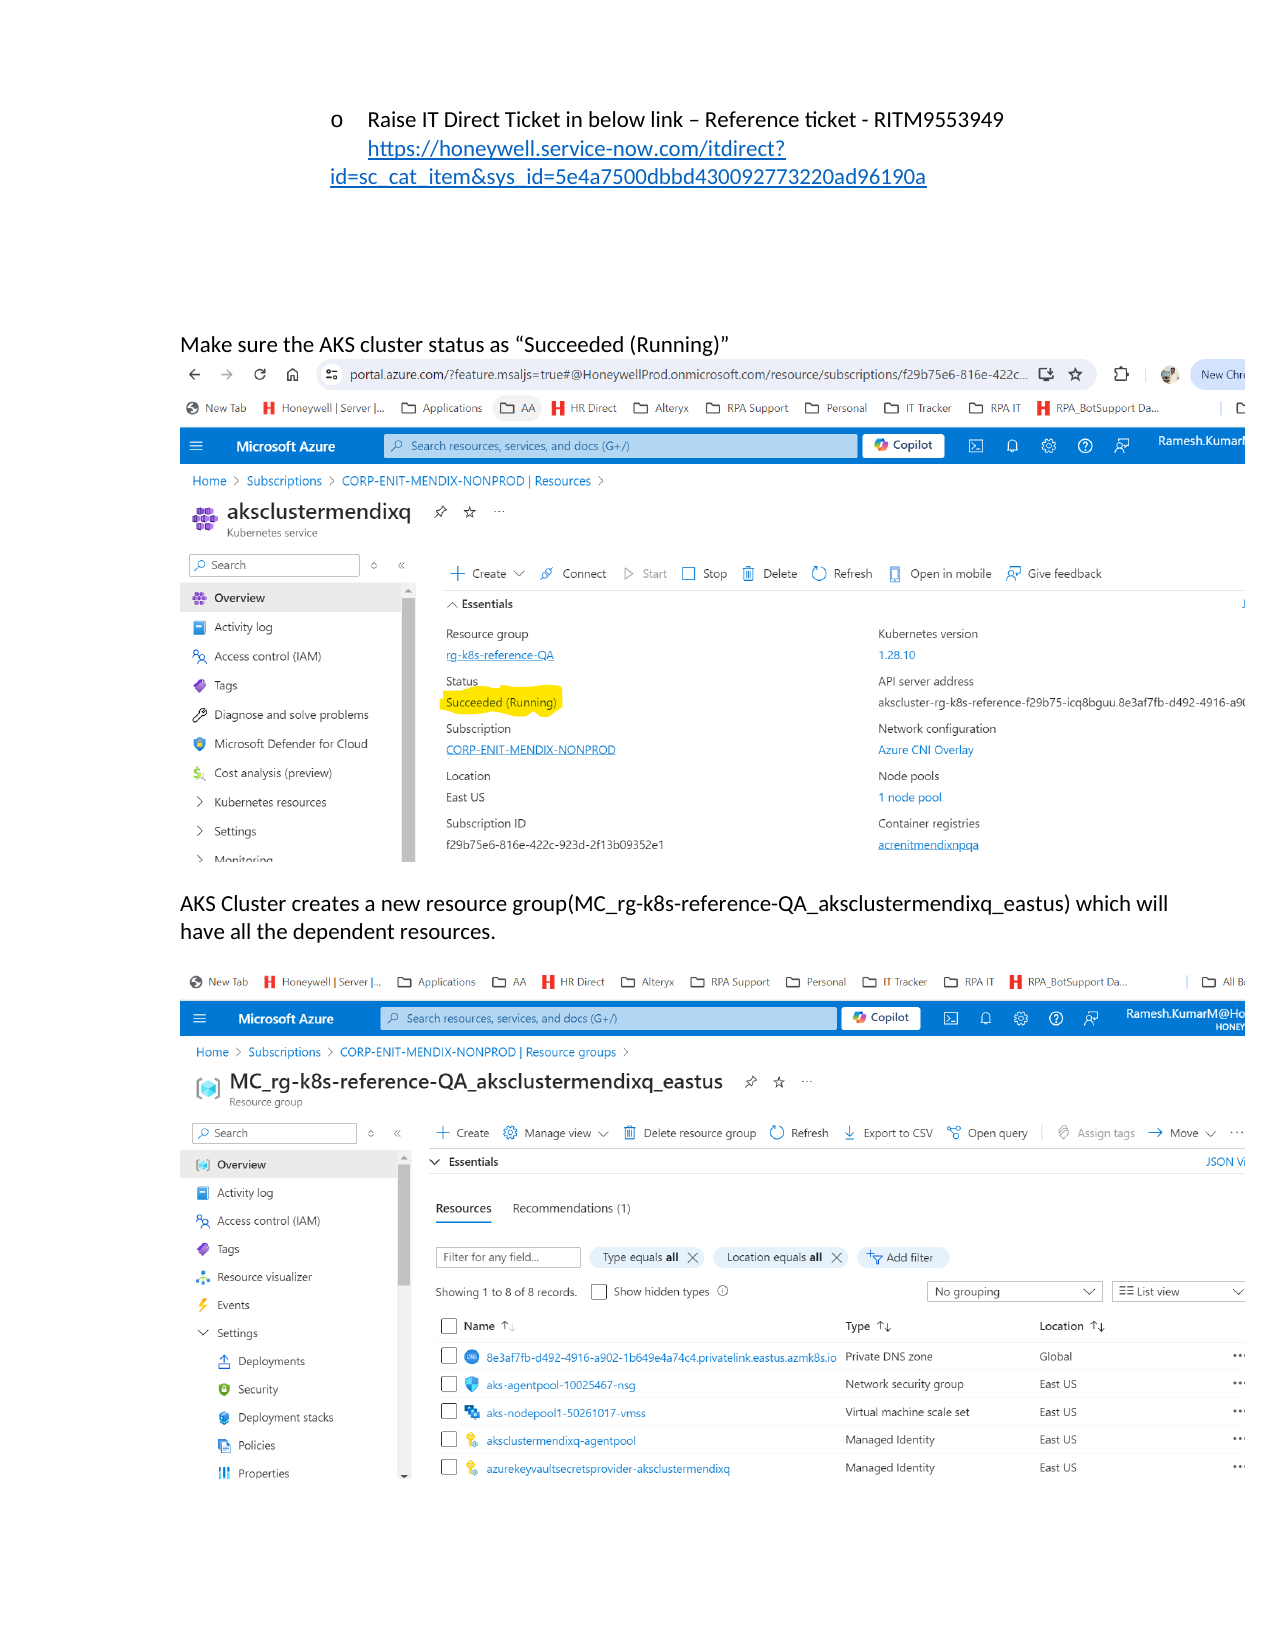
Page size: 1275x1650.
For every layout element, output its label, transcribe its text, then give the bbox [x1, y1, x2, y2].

text Make sure the AKS cluster status as “Succeeded (Running)” [180, 330, 1170, 358]
text AKS Cluster creates a new resource group(MC_rg-k8s-reference-QA_aksclustermendixq_eastus) which will have all the dependent resources. [180, 889, 1170, 945]
text https://honeywell.service-now.com/itdirect?id=sc_cat_item&sys_id=5e4a7500dbbd430092773220ad96190a [330, 134, 1170, 190]
picture [180, 358, 1245, 862]
list Raise IT Direct Ticket in below link – Reference ticket - RITM9553949 [330, 105, 1170, 134]
picture [180, 973, 1245, 1479]
